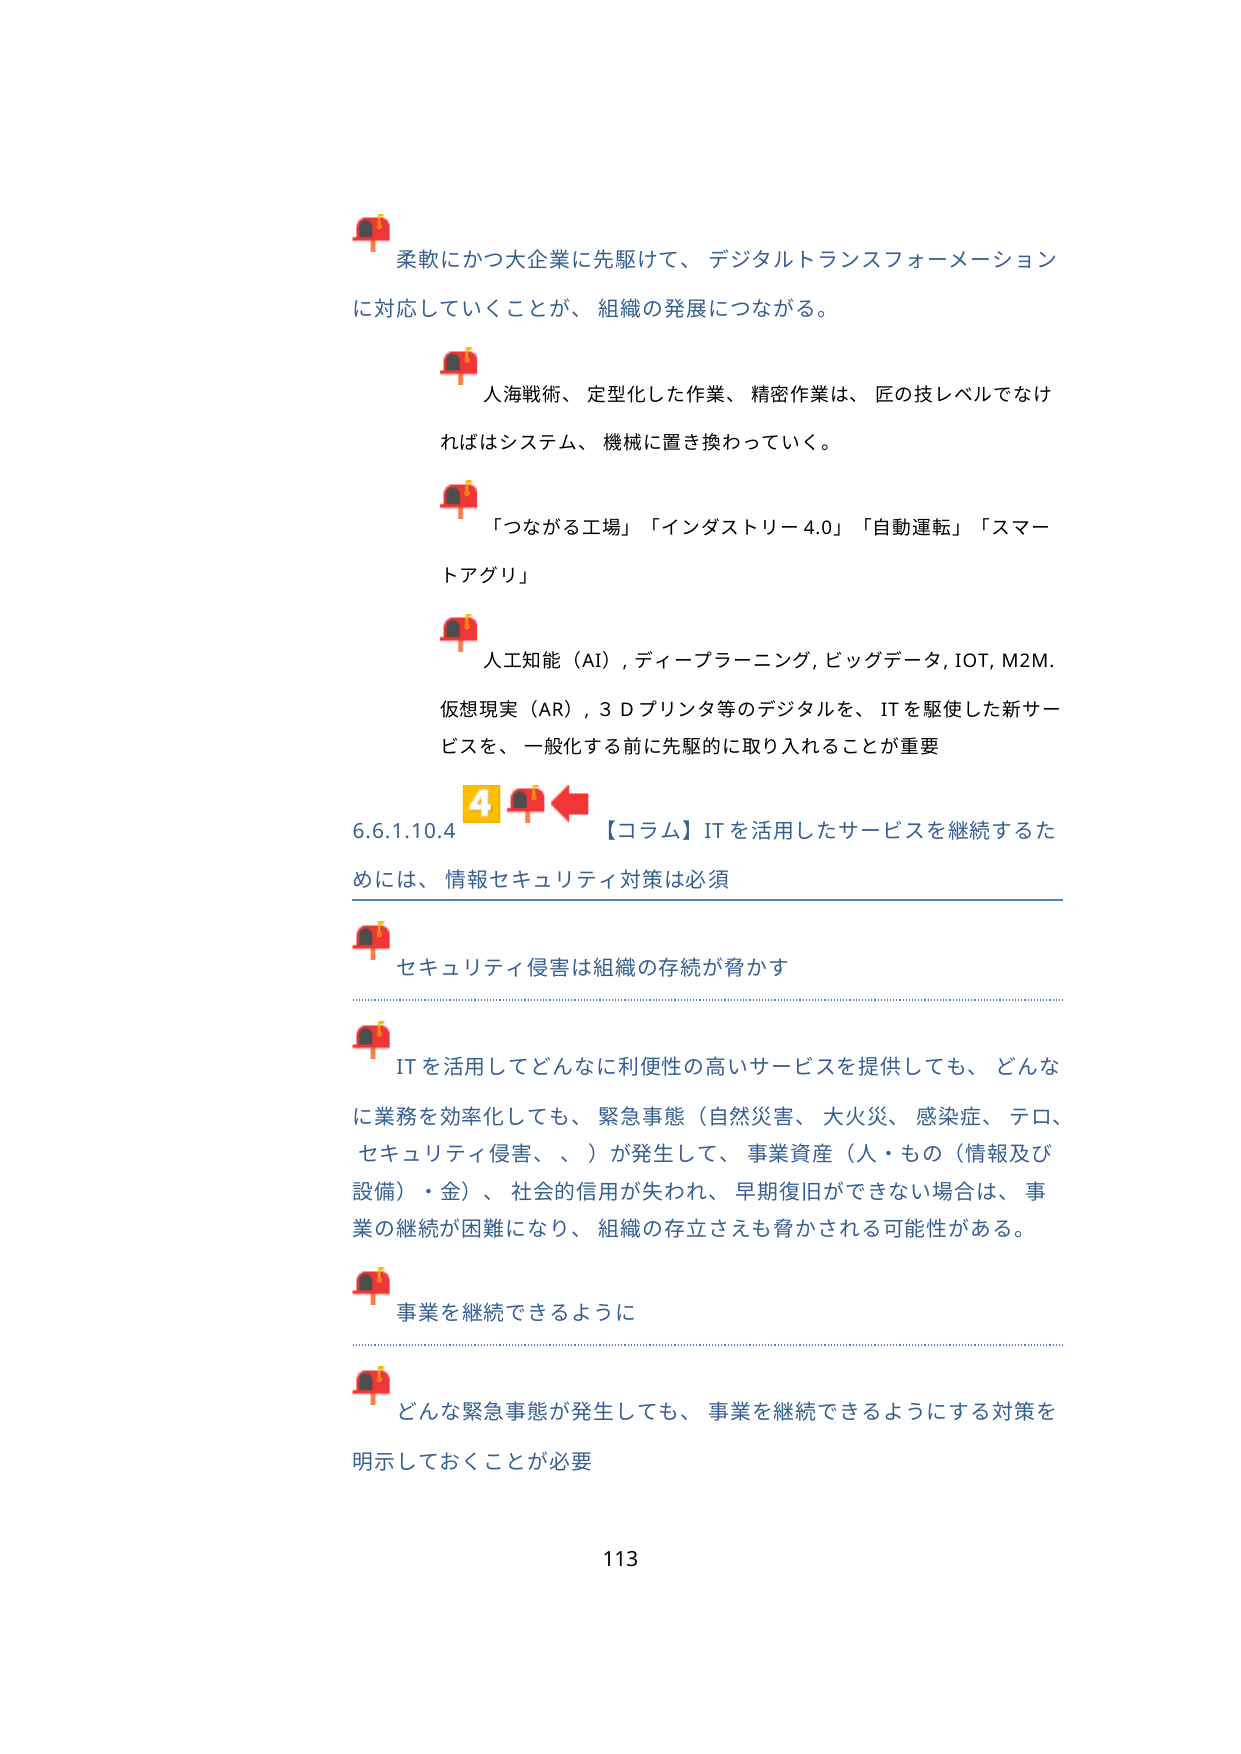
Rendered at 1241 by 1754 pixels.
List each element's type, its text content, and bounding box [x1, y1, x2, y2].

picture [352, 1021, 390, 1059]
picture [462, 785, 501, 823]
text 柔軟にかつ大企業に先駆けて、 デジタルトランスフォーメーションに対応していくことが、 組織の発展につながる。 [352, 214, 1063, 327]
text セキュリティ侵害は組織の存続が脅かす [352, 922, 1063, 1001]
picture [439, 614, 478, 652]
text どんな緊急事態が発生しても、 事業を継続できるようにする対策を明示しておくことが必要 [352, 1367, 1063, 1479]
text 人海戦術、 定型化した作業、 精密作業は、 匠の技レベルでなければはシステム、 機械に置き換わっていく。 [440, 347, 1063, 460]
picture [550, 785, 589, 823]
picture [352, 214, 390, 252]
text 人工知能（AI）, ディープラーニング, ビッグデータ, IoT, M2M. 仮想現実（AR）, ３Dプリンタ等のデジタルを、 ITを駆使した新サービスを、 一般化する前に先駆的に取り入れることが重要 [440, 614, 1063, 764]
picture [352, 1267, 390, 1305]
picture [352, 1366, 390, 1405]
text 【コラム】ITを活用したサービスを継続するためには、 情報セキュリティ対策は必須 [352, 785, 1063, 899]
picture [352, 921, 390, 960]
text ITを活用してどんなに利便性の高いサービスを提供しても、 どんなに業務を効率化しても、 緊急事態（自然災害、 大火災、 感染症、 テロ、 セキュリティ侵害、 、 ）が発生して、 事業資産（人・もの（情報及び設備）・金）、 社会的信用が失われ、 早期復旧ができない場合は、 事業の継続が困難になり、 組織の存立さえも脅かされる可能性がある。 [352, 1021, 1063, 1246]
text 事業を継続できるように [352, 1267, 1063, 1346]
text 「つながる工場」「インダストリー4.0」「自動運転」「スマートアグリ」 [440, 481, 1063, 593]
picture [439, 480, 478, 519]
picture [506, 785, 545, 823]
picture [439, 347, 478, 385]
